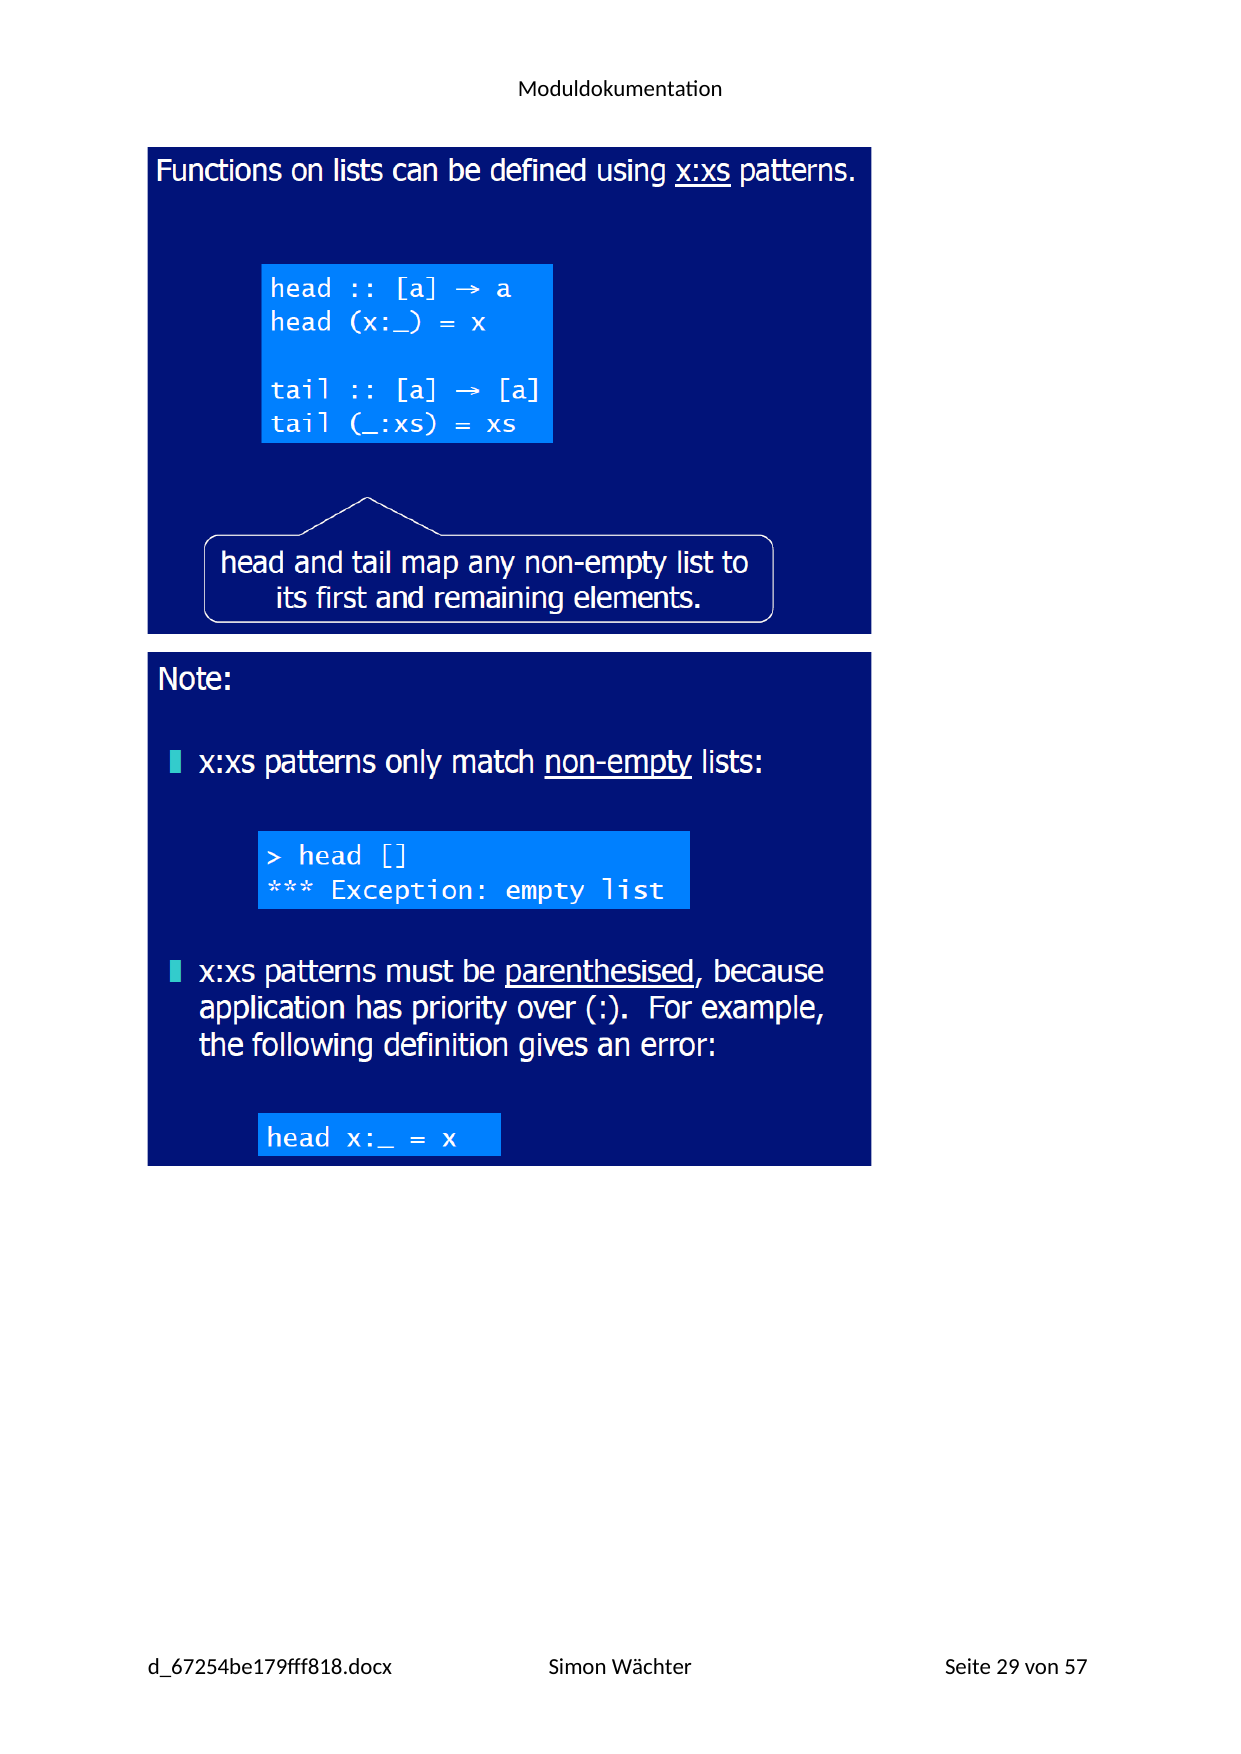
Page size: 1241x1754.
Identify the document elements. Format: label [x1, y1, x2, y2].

picture [147, 652, 872, 1166]
picture [147, 147, 872, 634]
